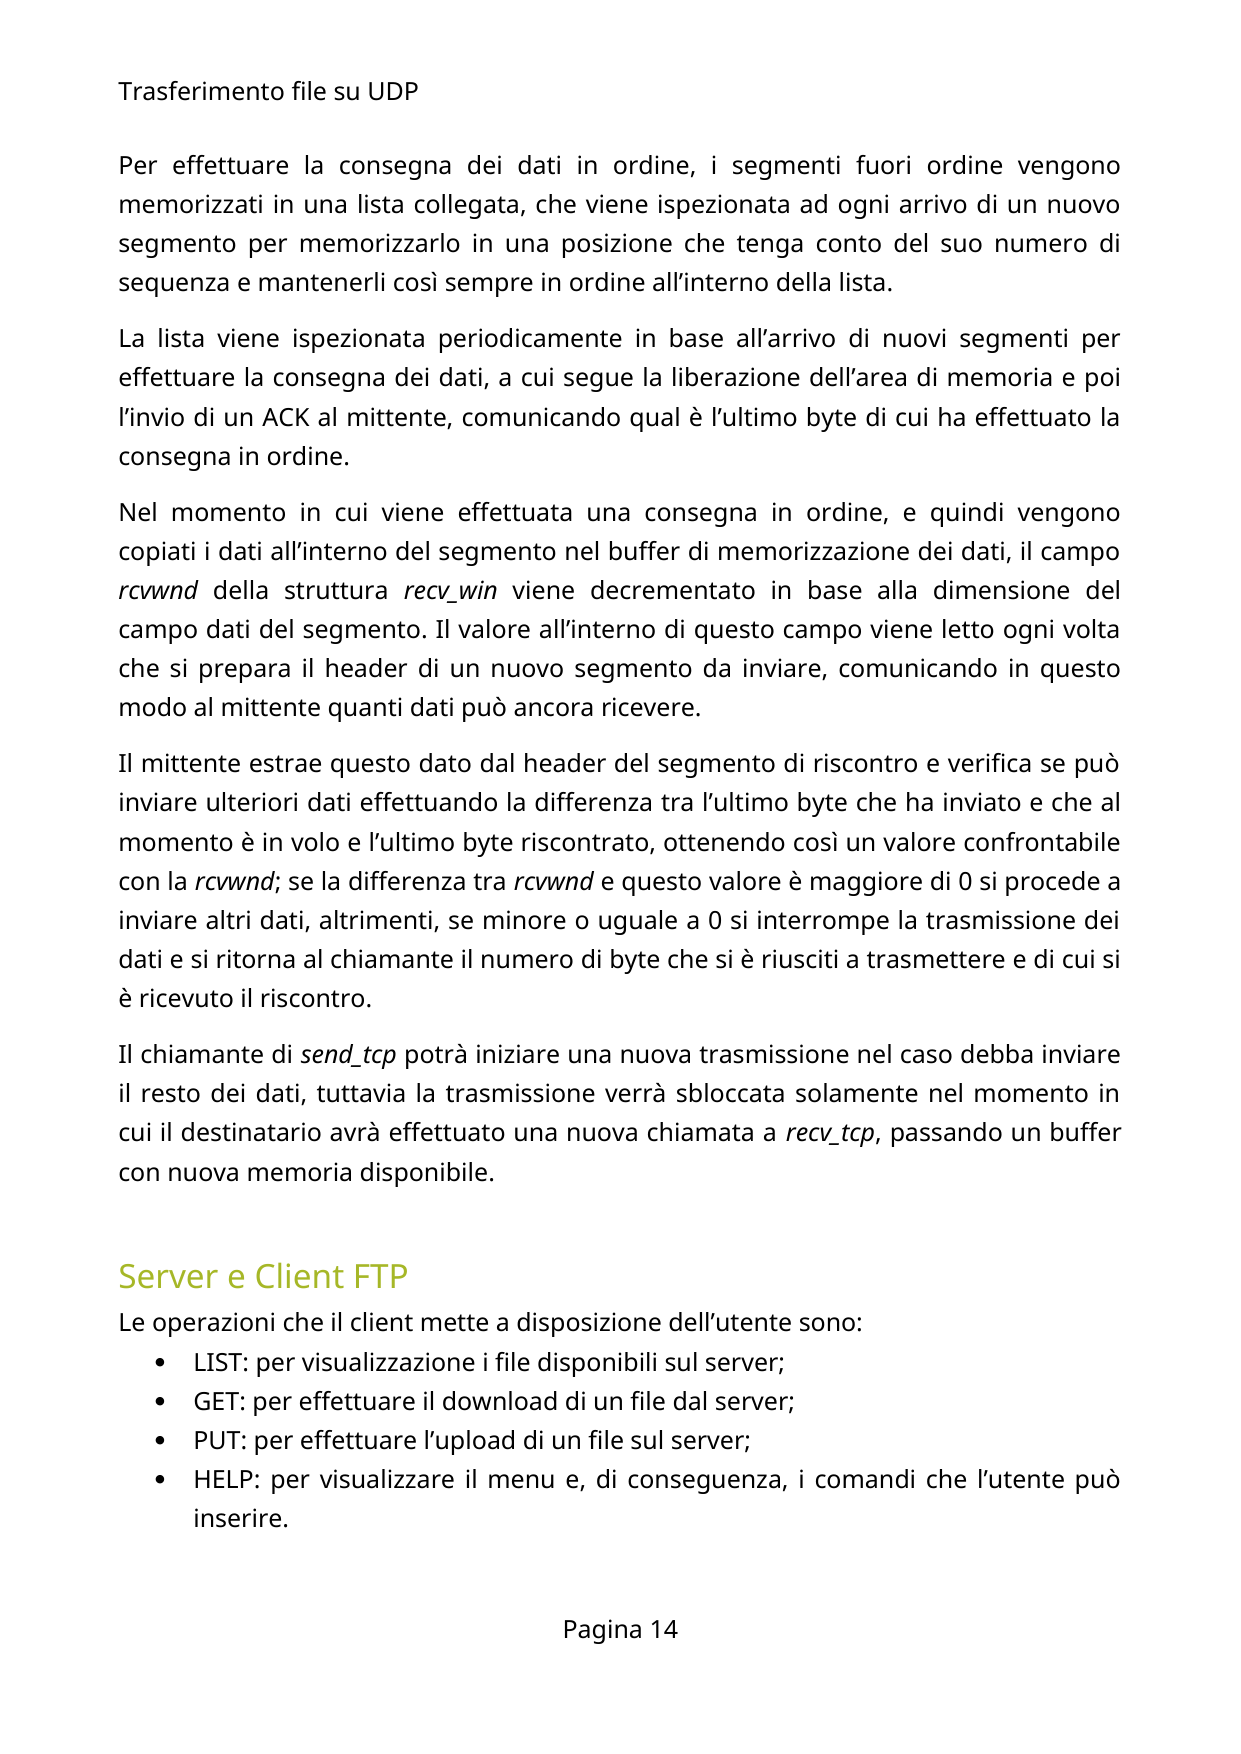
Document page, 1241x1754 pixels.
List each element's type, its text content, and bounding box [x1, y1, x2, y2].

text La lista viene ispezionata periodicamente in base all’arrivo di nuovi segmenti per effettuare la consegna dei dati, a cui segue la liberazione dell’area di memoria e poi l’invio di un ACK al mittente, comunicando qual è l’ultimo byte di cui ha effettuato la consegna in ordine. [118, 321, 1122, 472]
text Il chiamante di send_tcp potrà iniziare una nuova trasmissione nel caso debba inviare il resto dei dati, tuttavia la trasmissione verrà sbloccata solamente nel momento in cui il destinatario avrà effettuato una nuova chiamata a recv_tcp, passando un buffer con nuova memoria disponibile. [118, 1037, 1122, 1188]
text Le operazioni che il client mette a disposizione dell’utente sono: [118, 1305, 1122, 1339]
text Nel momento in cui viene effettuata una consegna in ordine, e quindi vengono copiati i dati all’interno del segmento nel buffer di memorizzazione dei dati, il campo rcvwnd della struttura recv_win viene decrementato in base alla dimensione del campo dati del segmento. Il valore all’interno di questo campo viene letto ogni volta che si prepara il header di un nuovo segmento da inviare, comunicando in questo modo al mittente quanti dati può ancora ricevere. [118, 494, 1122, 724]
list HELP: per visualizzare il menu e, di conseguenza, i comandi che l’utente può inserire. [156, 1462, 1122, 1535]
list GET: per effettuare il download di un file dal server; [156, 1383, 1122, 1417]
text Il mittente estrae questo dato dal header del segmento di riscontro e verifica se può inviare ulteriori dati effettuando la differenza tra l’ultimo byte che ha inviato e che al momento è in volo e l’ultimo byte riscontrato, ottenendo così un valore confrontabile con la rcvwnd; se la differenza tra rcvwnd e questo valore è maggiore di 0 si procede a inviare altri dati, altrimenti, se minore o uguale a 0 si interrompe la trasmissione dei dati e si ritorna al chiamante il numero di byte che si è riusciti a trasmettere e di cui si è ricevuto il riscontro. [118, 746, 1122, 1015]
text Server e Client FTP [118, 1253, 1122, 1298]
list LIST: per visualizzazione i file disponibili sul server; [156, 1344, 1122, 1378]
list PUT: per effettuare l’upload di un file sul server; [156, 1422, 1122, 1457]
text Per effettuare la consegna dei dati in ordine, i segmenti fuori ordine vengono memorizzati in una lista collegata, che viene ispezionata ad ogni arrivo di un nuovo segmento per memorizzarlo in una posizione che tenga conto del suo numero di sequenza e mantenerli così sempre in ordine all’interno della lista. [118, 148, 1122, 299]
